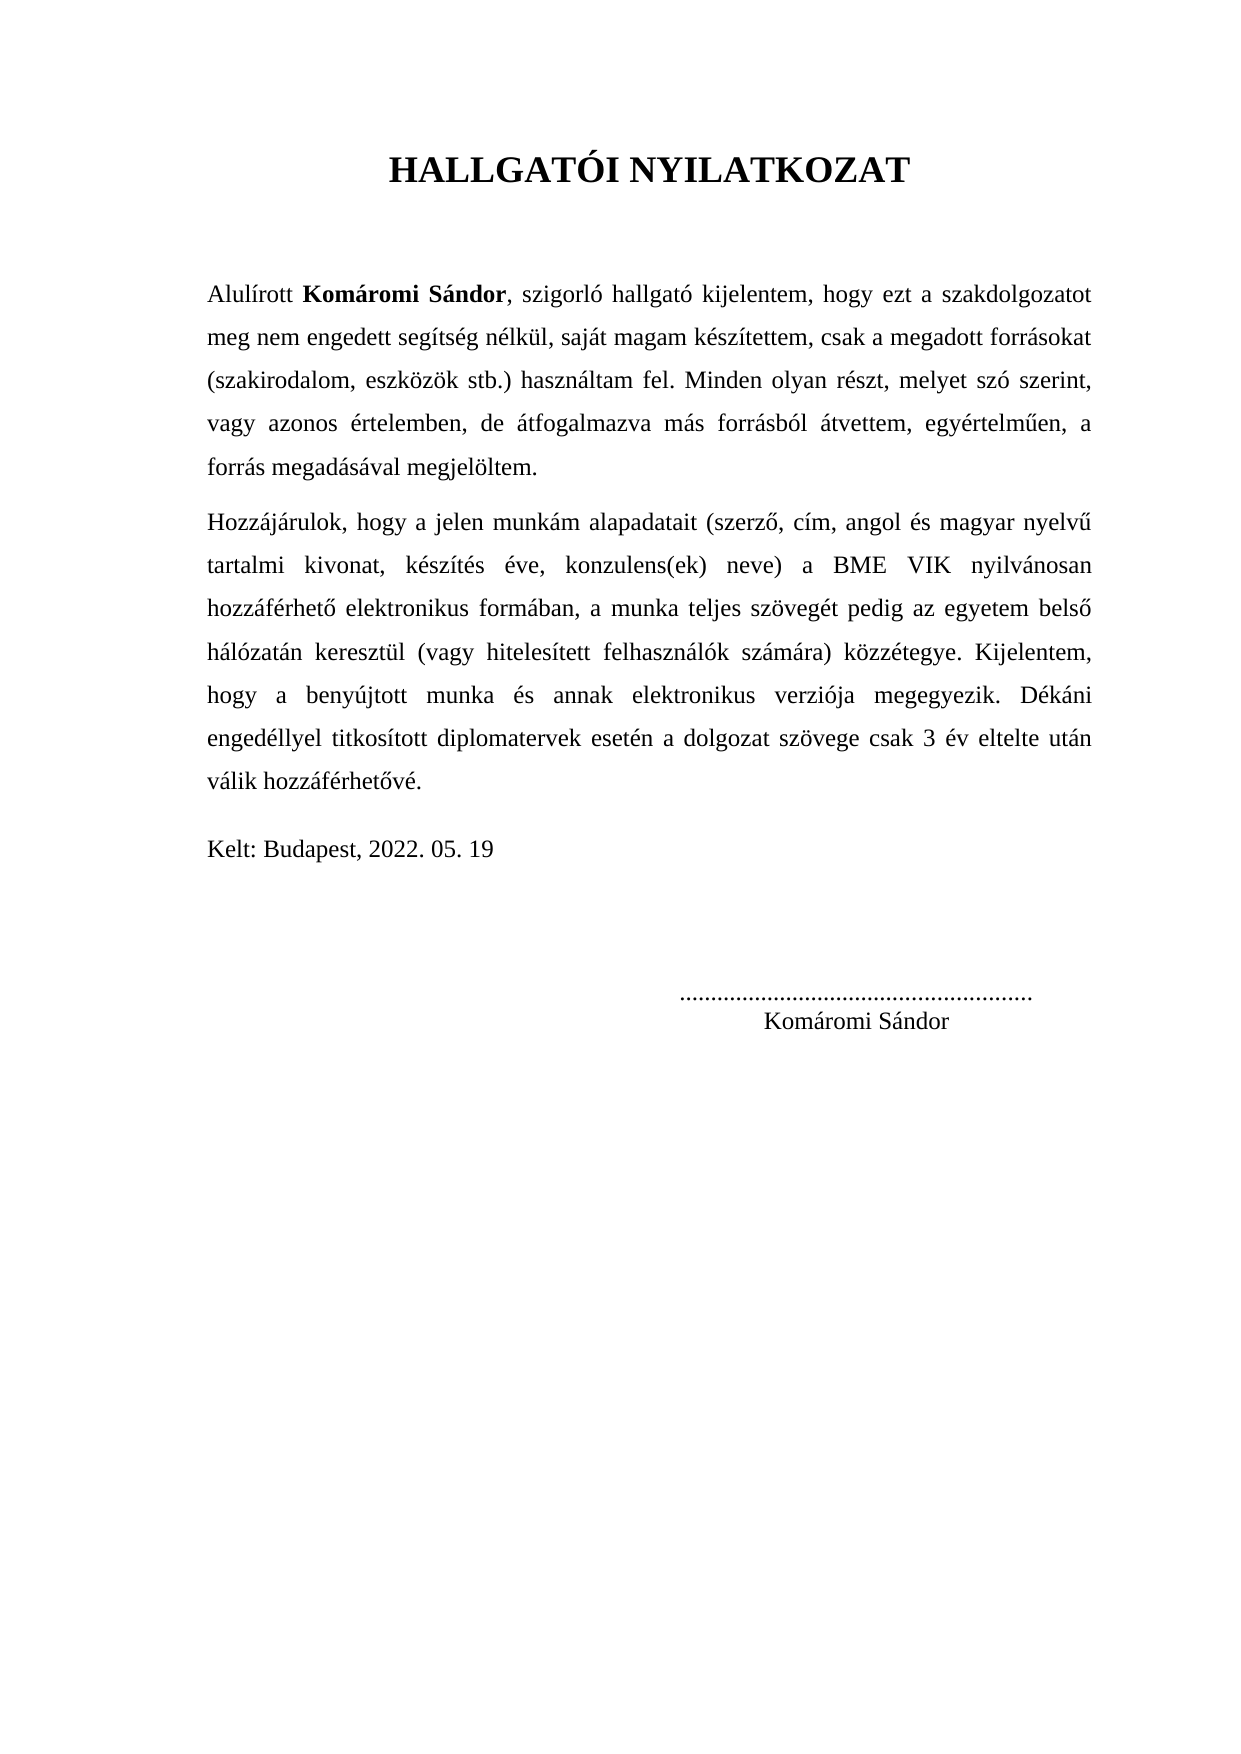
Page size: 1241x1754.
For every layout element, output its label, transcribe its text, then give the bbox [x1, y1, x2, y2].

text Alulírott Komáromi Sándor, szigorló hallgató kijelentem, hogy ezt a szakdolgozatot meg nem engedett segítség nélkül, saját magam készítettem, csak a megadott forrásokat (szakirodalom, eszközök stb.) használtam fel. Minden olyan részt, melyet szó szerint, vagy azonos értelemben, de átfogalmazva más forrásból átvettem, egyértelműen, a forrás megadásával megjelöltem. [207, 279, 1092, 480]
text Kelt: Budapest, 2022. 05. 19 [207, 834, 1092, 863]
text Komáromi Sándor [591, 1006, 1092, 1035]
text Hallgatói nyilatkozat [207, 148, 1092, 191]
text Hozzájárulok, hogy a jelen munkám alapadatait (szerző, cím, angol és magyar nyelvű tartalmi kivonat, készítés éve, konzulens(ek) neve) a BME VIK nyilvánosan hozzáférhető elektronikus formában, a munka teljes szövegét pedig az egyetem belső hálózatán keresztül (vagy hitelesített felhasználók számára) közzétegye. Kijelentem, hogy a benyújtott munka és annak elektronikus verziója megegyezik. Dékáni engedéllyel titkosított diplomatervek esetén a dolgozat szövege csak 3 év eltelte után válik hozzáférhetővé. [207, 507, 1092, 795]
